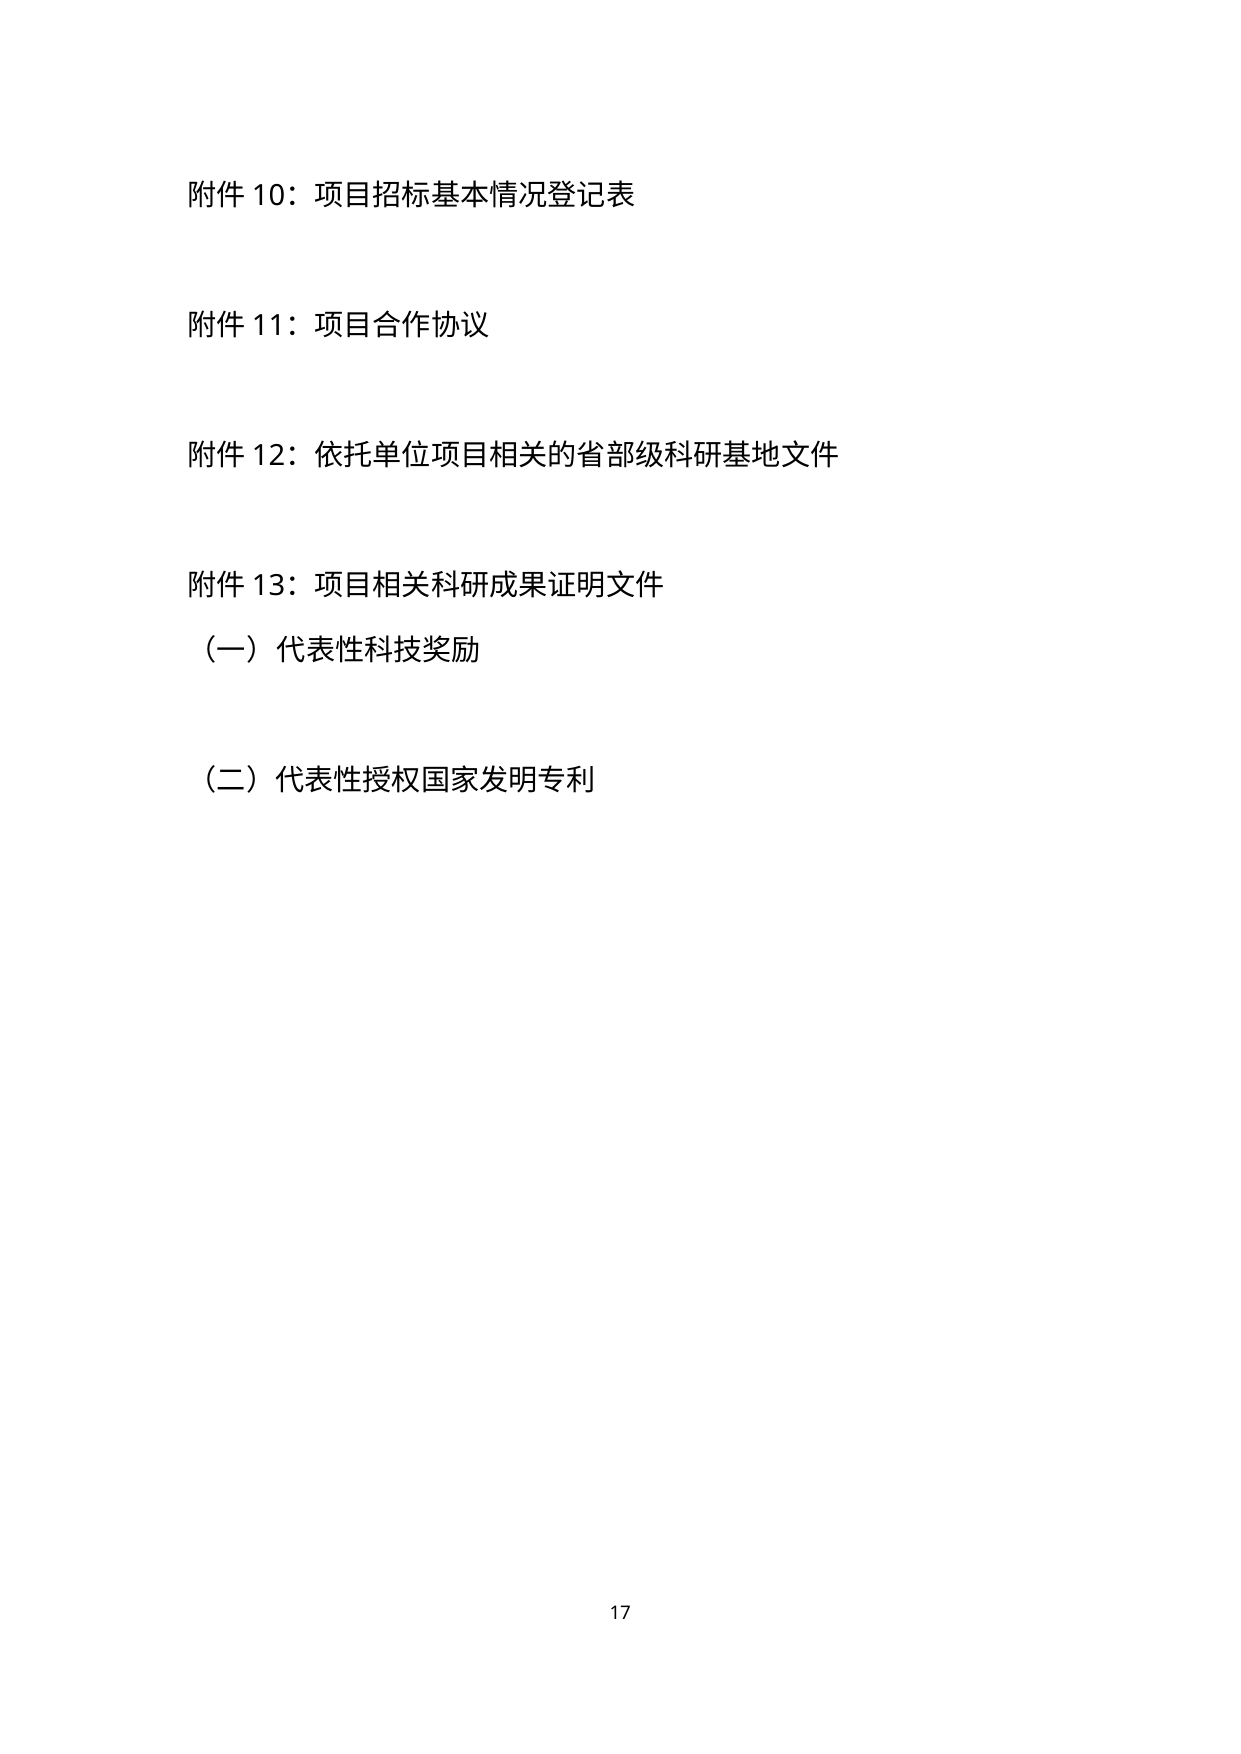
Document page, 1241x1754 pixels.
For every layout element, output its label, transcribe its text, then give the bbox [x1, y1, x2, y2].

text 附件11：项目合作协议 [187, 290, 1053, 355]
text （二）代表性授权国家发明专利 [187, 745, 1053, 810]
text 附件13：项目相关科研成果证明文件 [187, 550, 1053, 615]
text 附件12：依托单位项目相关的省部级科研基地文件 [187, 420, 1053, 485]
list 代表性科技奖励 [187, 615, 1053, 680]
text 附件10：项目招标基本情况登记表 [187, 160, 1053, 225]
